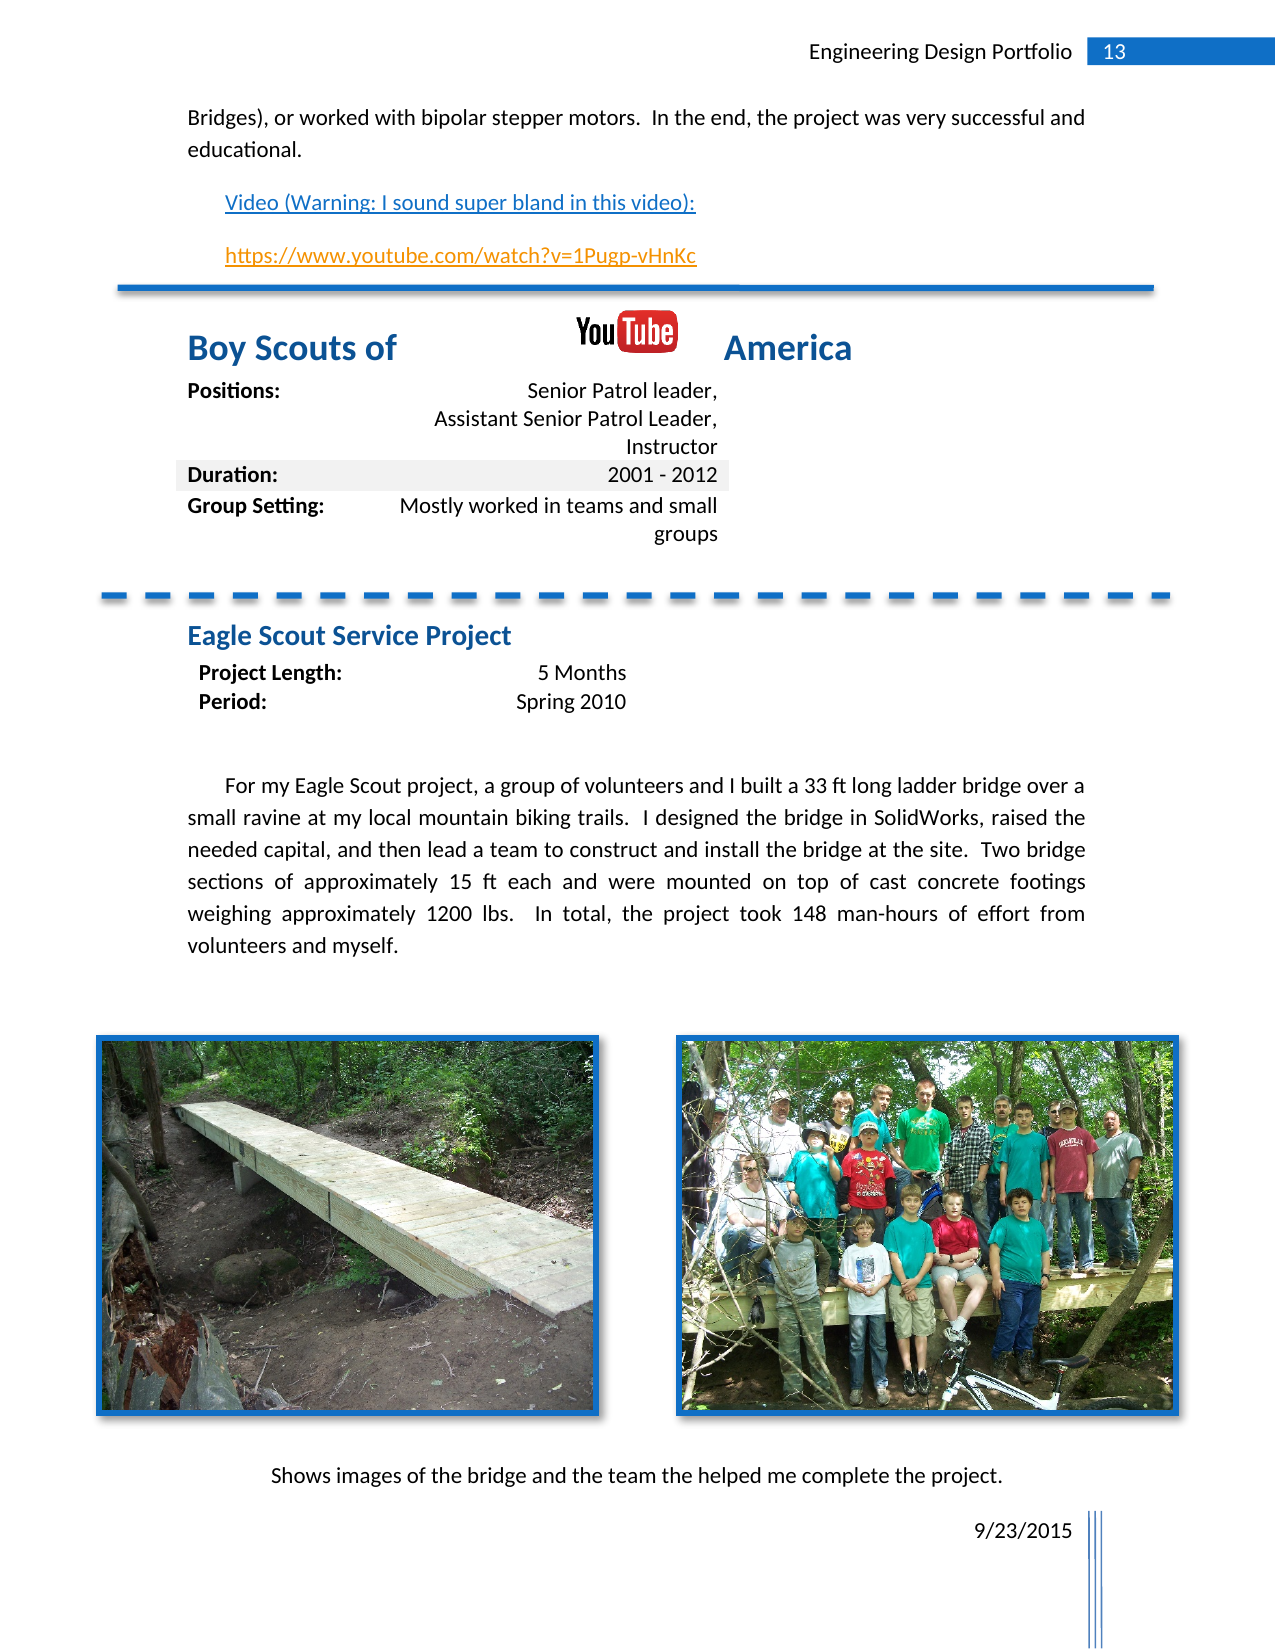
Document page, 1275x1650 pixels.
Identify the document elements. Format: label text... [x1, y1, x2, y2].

subtitle Boy Scouts of America [705, 323, 1087, 369]
table_header Project Length: [188, 658, 431, 687]
picture [548, 291, 705, 376]
table_cell Duration: [176, 460, 364, 491]
text For my Eagle Scout project, a group of volunteers and I built a 33 ft long ladder bridge over a small ravine at my local mountain biking trails. I designed the bridge in SolidWorks, raised the needed capital, and then lead a team to construct and install the bridge at the site. Two bridge sections of approximately 15 ft each and were mounted on top of cast concrete footings weighing approximately 1200 lbs. In total, the project took 148 man-hours of effort from volunteers and myself. [187, 771, 1087, 960]
table_cell Group Setting: [176, 491, 364, 547]
subtitle Boy Scouts of America [187, 323, 548, 369]
table_header 5 Months [431, 658, 637, 687]
text Video (Warning: I sound super bland in this video): [187, 188, 1087, 216]
table_cell Period: [188, 687, 431, 718]
table_header Senior Patrol leader, Assistant Senior Patrol Leader, Instructor [364, 376, 729, 460]
picture [102, 1041, 593, 1410]
picture [682, 1041, 1173, 1410]
subtitle Eagle Scout Service Project [187, 617, 1087, 653]
table_header Positions: [176, 376, 364, 460]
text https://www.youtube.com/watch?v=1Pugp-vHnKc [187, 241, 1087, 269]
table_cell Mostly worked in teams and small groups [364, 491, 729, 547]
table_cell Spring 2010 [431, 687, 637, 718]
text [187, 103, 1087, 163]
table_cell 2001 - 2012 [364, 460, 729, 491]
